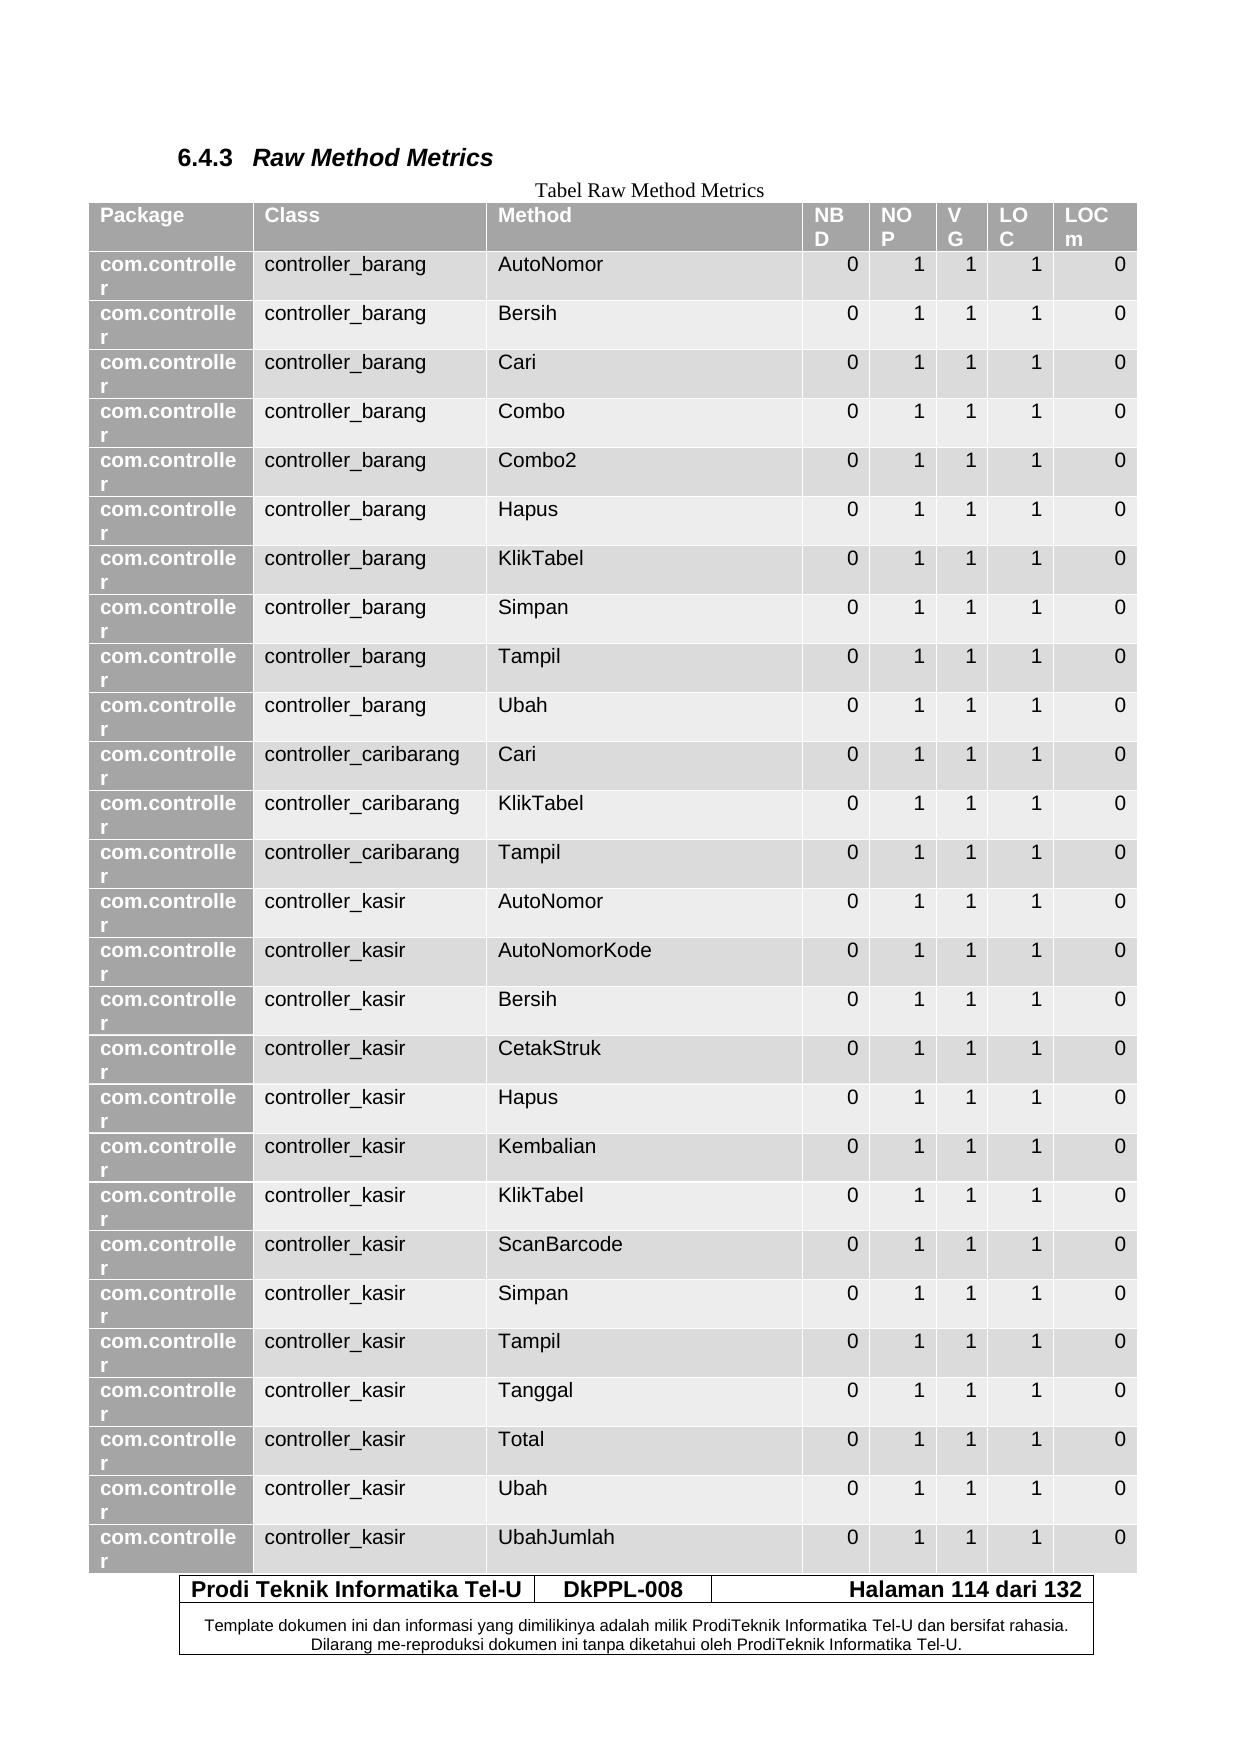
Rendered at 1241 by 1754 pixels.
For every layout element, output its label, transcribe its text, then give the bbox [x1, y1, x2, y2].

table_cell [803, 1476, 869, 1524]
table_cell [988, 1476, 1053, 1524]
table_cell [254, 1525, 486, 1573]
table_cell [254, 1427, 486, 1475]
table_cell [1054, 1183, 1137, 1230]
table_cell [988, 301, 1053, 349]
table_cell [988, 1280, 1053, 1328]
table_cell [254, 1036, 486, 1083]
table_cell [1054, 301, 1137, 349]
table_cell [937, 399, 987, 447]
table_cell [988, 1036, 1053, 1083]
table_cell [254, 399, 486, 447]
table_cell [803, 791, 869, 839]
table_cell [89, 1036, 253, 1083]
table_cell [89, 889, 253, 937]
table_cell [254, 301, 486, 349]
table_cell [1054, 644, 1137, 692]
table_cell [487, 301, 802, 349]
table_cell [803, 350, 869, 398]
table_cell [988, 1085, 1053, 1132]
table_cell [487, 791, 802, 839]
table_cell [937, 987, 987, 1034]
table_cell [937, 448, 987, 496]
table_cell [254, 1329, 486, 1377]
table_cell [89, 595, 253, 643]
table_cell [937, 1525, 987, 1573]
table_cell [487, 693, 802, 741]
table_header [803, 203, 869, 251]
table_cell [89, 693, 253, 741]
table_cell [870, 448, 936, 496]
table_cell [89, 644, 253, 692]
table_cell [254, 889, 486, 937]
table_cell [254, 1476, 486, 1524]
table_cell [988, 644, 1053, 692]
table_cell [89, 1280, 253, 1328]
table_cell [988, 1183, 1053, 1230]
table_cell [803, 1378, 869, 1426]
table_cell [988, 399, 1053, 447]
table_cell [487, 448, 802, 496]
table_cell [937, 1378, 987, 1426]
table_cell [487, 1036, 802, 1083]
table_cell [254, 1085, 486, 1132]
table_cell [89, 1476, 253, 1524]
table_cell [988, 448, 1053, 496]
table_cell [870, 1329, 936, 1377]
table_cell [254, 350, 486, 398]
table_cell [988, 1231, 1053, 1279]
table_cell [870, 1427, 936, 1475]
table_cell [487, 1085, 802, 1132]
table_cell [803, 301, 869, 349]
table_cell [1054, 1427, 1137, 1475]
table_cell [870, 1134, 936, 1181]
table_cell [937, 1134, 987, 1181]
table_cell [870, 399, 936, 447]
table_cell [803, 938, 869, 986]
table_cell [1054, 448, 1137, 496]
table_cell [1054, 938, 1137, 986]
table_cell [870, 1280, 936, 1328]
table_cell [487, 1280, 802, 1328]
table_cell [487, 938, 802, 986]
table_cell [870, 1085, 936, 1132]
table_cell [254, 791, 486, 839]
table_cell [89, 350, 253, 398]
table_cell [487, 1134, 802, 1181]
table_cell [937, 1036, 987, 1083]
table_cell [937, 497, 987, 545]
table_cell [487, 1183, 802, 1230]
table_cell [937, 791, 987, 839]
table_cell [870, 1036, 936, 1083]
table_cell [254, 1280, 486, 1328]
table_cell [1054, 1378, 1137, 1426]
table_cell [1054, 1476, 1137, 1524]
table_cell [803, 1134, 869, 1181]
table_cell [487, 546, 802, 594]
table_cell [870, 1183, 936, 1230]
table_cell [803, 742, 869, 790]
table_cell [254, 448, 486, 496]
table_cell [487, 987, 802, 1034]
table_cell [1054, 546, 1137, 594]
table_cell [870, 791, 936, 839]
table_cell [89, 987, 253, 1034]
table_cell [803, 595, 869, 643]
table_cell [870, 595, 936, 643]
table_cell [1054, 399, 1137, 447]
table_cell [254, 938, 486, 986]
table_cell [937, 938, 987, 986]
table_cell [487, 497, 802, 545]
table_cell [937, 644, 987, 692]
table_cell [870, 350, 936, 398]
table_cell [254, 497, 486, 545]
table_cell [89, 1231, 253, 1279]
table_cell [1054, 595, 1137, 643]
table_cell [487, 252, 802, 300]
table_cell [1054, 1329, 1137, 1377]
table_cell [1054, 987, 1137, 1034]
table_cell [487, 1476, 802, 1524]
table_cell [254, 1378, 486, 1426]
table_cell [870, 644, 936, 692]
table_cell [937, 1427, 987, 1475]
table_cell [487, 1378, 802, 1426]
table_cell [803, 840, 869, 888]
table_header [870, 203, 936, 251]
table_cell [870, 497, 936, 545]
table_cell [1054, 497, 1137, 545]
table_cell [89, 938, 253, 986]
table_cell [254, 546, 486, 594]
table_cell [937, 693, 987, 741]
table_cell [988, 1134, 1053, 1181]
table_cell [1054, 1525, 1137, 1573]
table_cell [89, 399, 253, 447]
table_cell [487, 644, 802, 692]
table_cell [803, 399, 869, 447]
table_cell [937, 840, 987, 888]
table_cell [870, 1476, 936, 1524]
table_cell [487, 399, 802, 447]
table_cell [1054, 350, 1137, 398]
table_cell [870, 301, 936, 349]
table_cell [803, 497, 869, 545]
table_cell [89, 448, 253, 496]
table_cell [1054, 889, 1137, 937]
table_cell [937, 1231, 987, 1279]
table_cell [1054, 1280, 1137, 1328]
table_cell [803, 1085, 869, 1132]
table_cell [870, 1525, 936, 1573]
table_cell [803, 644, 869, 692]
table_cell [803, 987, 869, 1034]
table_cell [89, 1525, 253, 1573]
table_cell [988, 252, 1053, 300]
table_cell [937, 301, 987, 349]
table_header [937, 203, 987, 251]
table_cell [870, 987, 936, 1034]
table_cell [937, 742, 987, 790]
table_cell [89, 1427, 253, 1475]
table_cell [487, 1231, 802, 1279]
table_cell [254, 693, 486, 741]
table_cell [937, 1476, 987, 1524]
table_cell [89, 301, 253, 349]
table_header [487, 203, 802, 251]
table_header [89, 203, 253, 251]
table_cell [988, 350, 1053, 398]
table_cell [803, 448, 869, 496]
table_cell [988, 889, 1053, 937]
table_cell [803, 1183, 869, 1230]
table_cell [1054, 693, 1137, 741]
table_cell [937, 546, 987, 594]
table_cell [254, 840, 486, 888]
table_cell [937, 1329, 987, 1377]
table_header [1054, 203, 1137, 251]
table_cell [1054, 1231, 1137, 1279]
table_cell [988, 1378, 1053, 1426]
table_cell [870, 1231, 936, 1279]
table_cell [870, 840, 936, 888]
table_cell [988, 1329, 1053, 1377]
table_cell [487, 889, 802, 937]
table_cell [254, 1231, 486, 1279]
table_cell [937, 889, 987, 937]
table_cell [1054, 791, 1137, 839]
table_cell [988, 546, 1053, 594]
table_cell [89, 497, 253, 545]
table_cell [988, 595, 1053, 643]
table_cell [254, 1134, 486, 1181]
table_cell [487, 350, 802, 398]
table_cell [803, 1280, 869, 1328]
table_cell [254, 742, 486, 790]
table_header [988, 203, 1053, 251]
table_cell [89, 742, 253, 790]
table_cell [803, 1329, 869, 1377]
subtitle Raw Method Metrics [177, 143, 1122, 172]
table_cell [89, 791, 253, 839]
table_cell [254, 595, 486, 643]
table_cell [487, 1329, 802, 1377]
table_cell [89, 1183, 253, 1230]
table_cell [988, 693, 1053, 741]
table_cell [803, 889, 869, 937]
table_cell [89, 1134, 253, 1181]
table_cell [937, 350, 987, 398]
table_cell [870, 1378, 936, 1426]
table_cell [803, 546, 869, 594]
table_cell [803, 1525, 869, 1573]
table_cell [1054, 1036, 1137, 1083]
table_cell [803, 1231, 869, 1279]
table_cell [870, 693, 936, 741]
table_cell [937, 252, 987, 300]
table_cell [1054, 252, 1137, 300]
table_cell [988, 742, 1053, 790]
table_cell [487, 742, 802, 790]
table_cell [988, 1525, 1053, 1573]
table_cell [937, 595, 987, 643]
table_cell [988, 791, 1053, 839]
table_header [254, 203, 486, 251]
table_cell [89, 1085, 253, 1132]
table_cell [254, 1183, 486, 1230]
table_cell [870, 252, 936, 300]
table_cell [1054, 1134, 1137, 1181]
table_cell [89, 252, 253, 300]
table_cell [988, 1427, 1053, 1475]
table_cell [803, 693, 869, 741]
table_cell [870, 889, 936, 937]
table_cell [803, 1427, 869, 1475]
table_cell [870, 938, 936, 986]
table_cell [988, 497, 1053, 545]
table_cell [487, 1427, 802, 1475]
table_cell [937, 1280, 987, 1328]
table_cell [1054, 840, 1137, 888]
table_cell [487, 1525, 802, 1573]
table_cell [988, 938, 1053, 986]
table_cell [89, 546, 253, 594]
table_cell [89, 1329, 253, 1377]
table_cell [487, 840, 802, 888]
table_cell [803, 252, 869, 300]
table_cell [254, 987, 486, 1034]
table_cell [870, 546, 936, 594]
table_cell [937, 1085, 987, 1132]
text Tabel Raw Method Metrics [177, 178, 1122, 202]
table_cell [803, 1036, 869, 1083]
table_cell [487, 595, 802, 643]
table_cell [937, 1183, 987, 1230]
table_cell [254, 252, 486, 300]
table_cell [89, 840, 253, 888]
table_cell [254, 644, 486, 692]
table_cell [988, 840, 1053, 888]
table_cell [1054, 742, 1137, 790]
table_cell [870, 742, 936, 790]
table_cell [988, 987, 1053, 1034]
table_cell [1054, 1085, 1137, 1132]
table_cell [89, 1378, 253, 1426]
